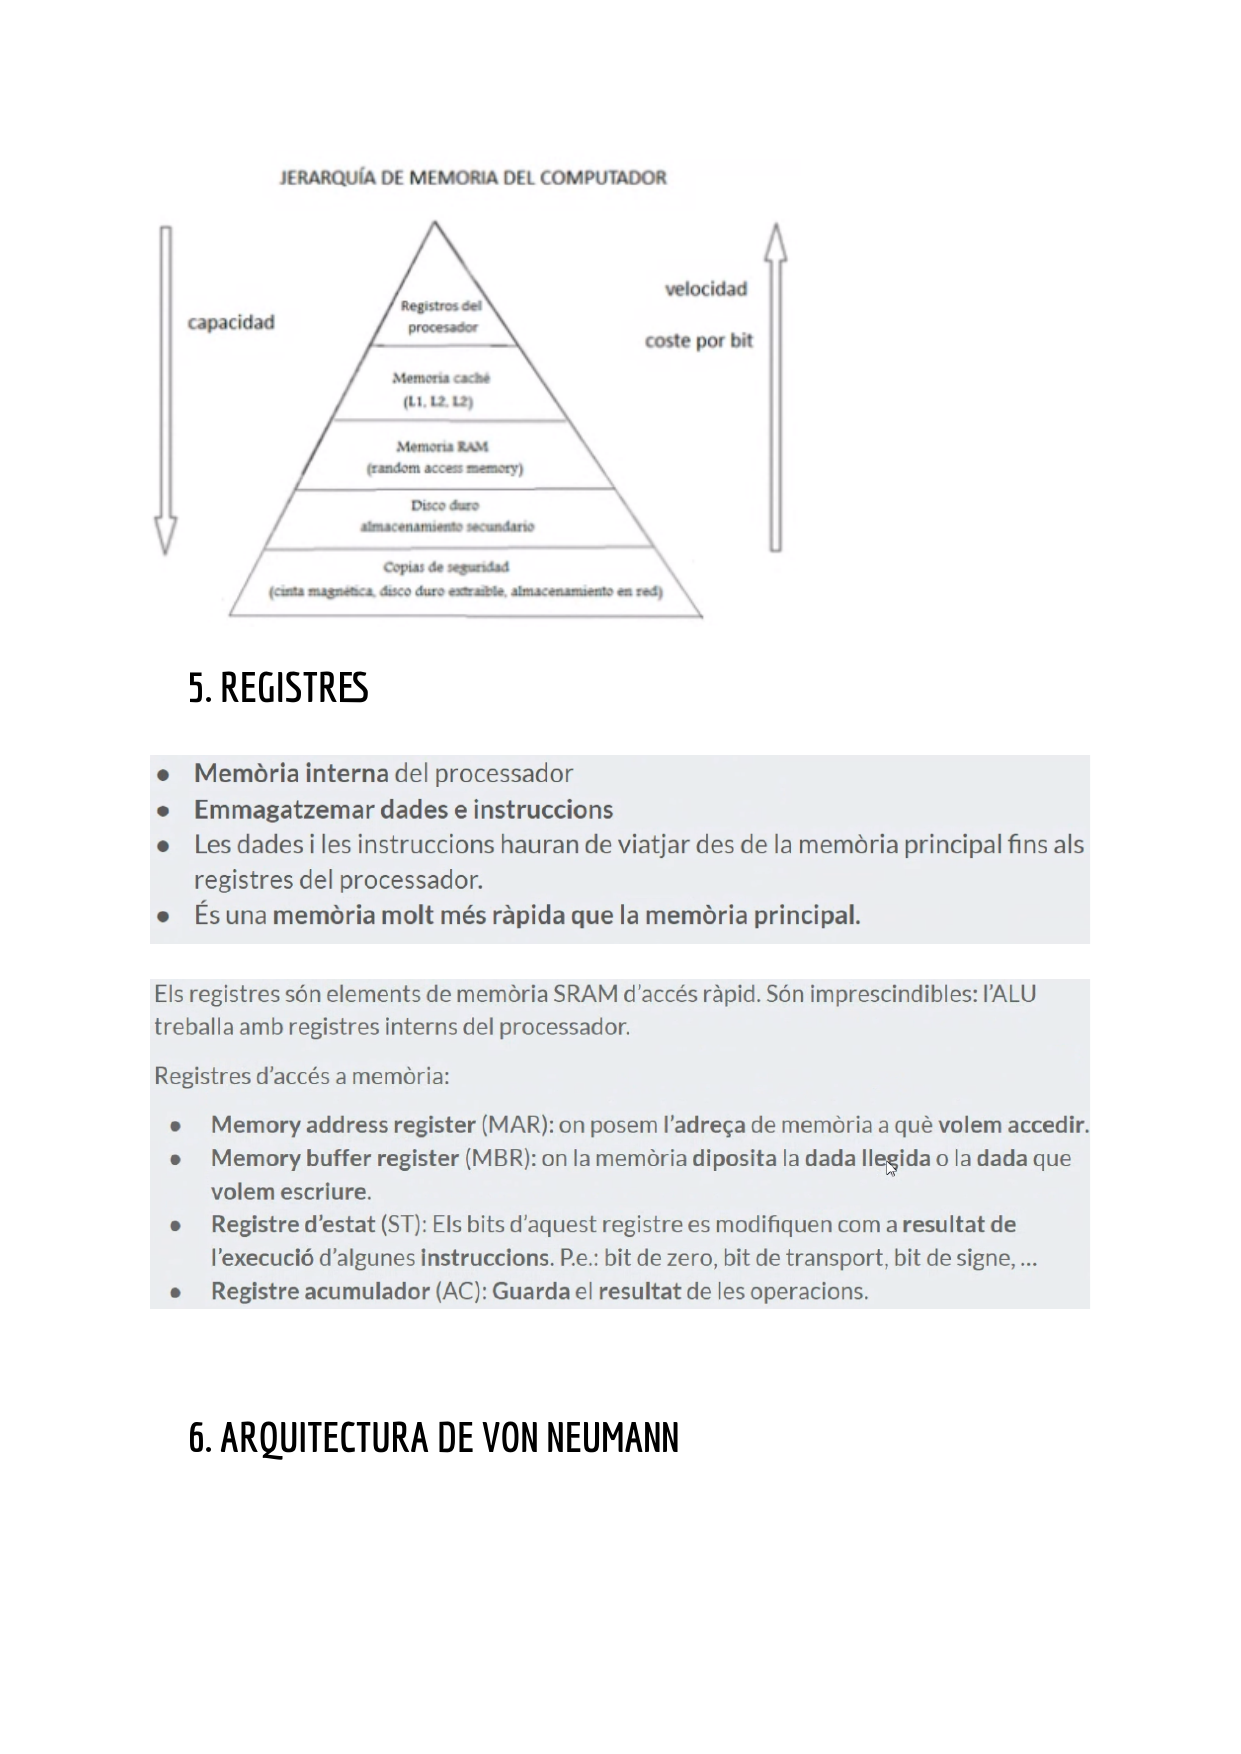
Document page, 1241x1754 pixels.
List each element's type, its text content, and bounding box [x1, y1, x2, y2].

picture [150, 979, 1091, 1309]
picture [150, 150, 802, 627]
subtitle 6. ARQUITECTURA DE VON NEUMANN [187, 1413, 1090, 1461]
picture [150, 755, 1091, 944]
subtitle 5. REGISTRES [187, 663, 1090, 711]
